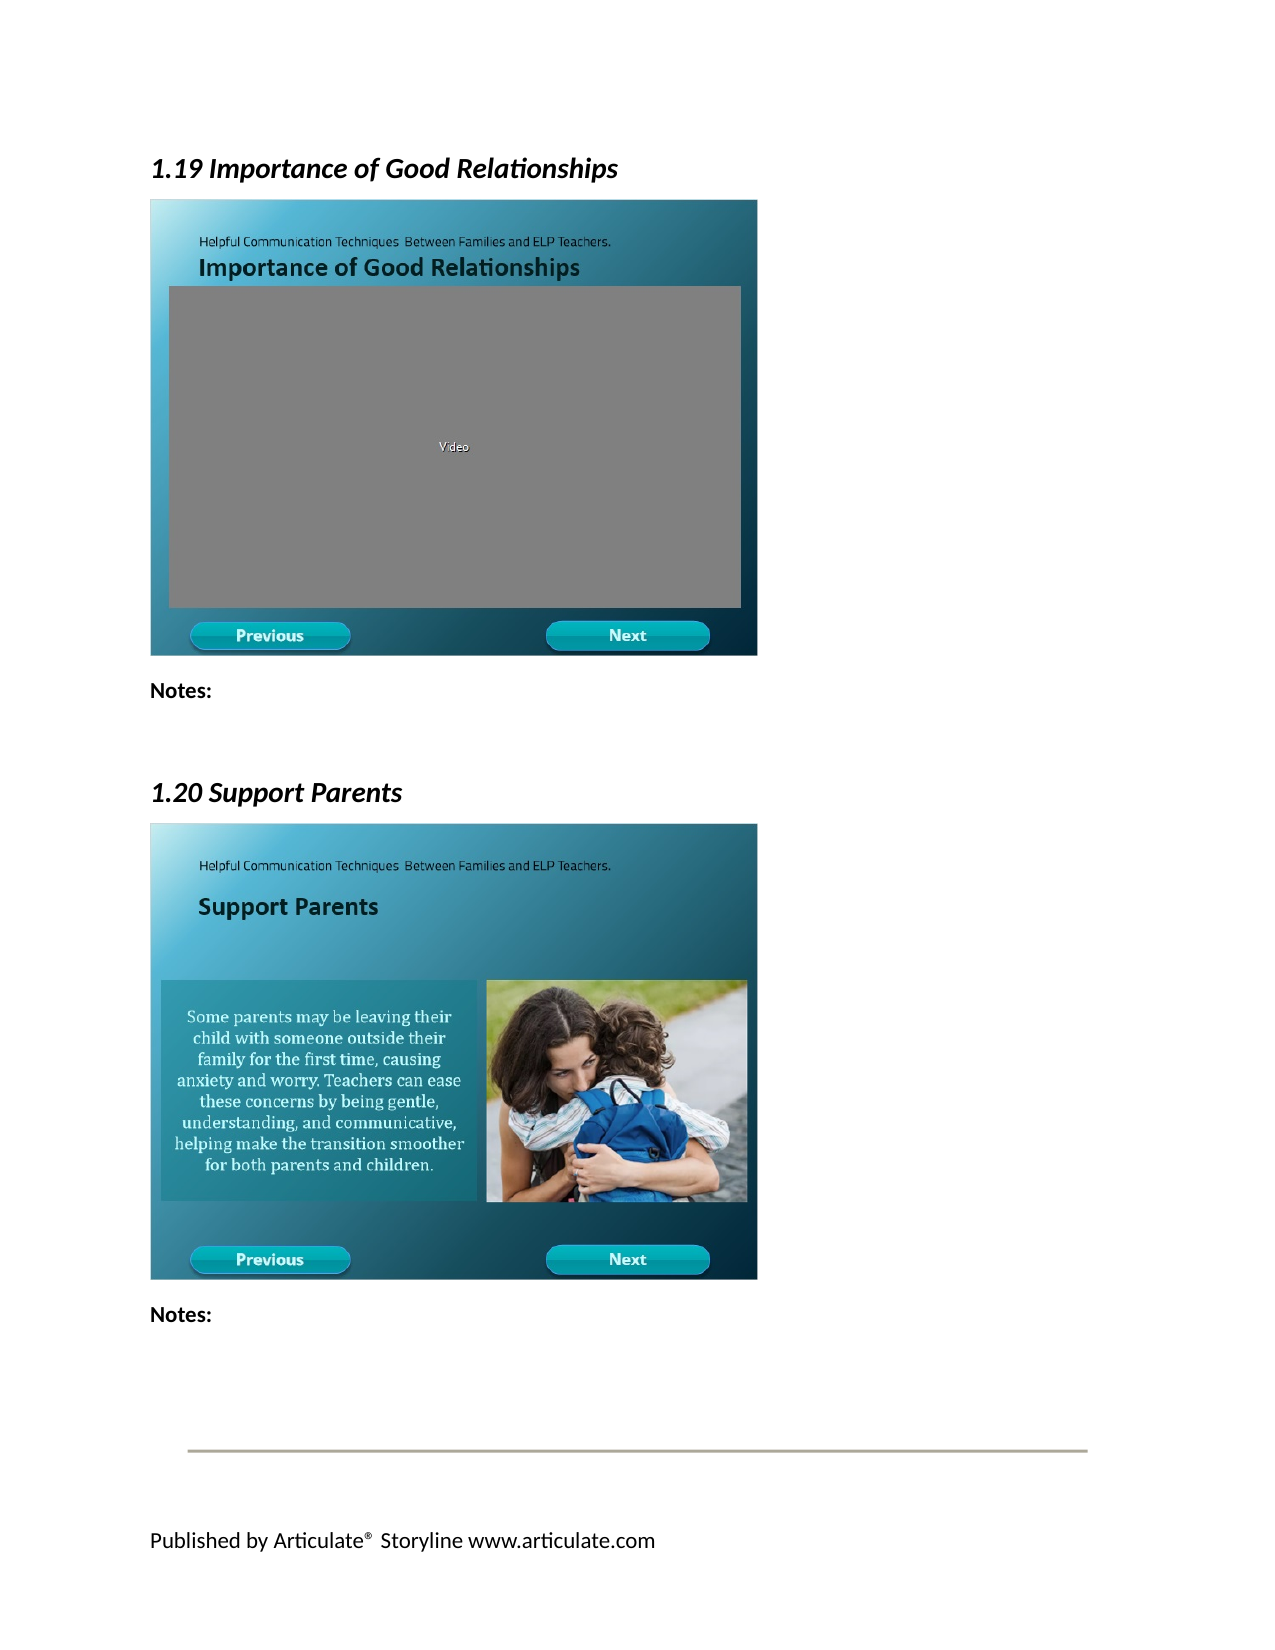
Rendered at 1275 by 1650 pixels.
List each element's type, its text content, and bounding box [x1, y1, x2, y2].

text Notes: [150, 676, 1125, 704]
subtitle 1.20 Support Parents [150, 774, 1125, 810]
subtitle 1.19 Importance of Good Relationships [150, 150, 1125, 186]
text Notes: [150, 1300, 1125, 1328]
